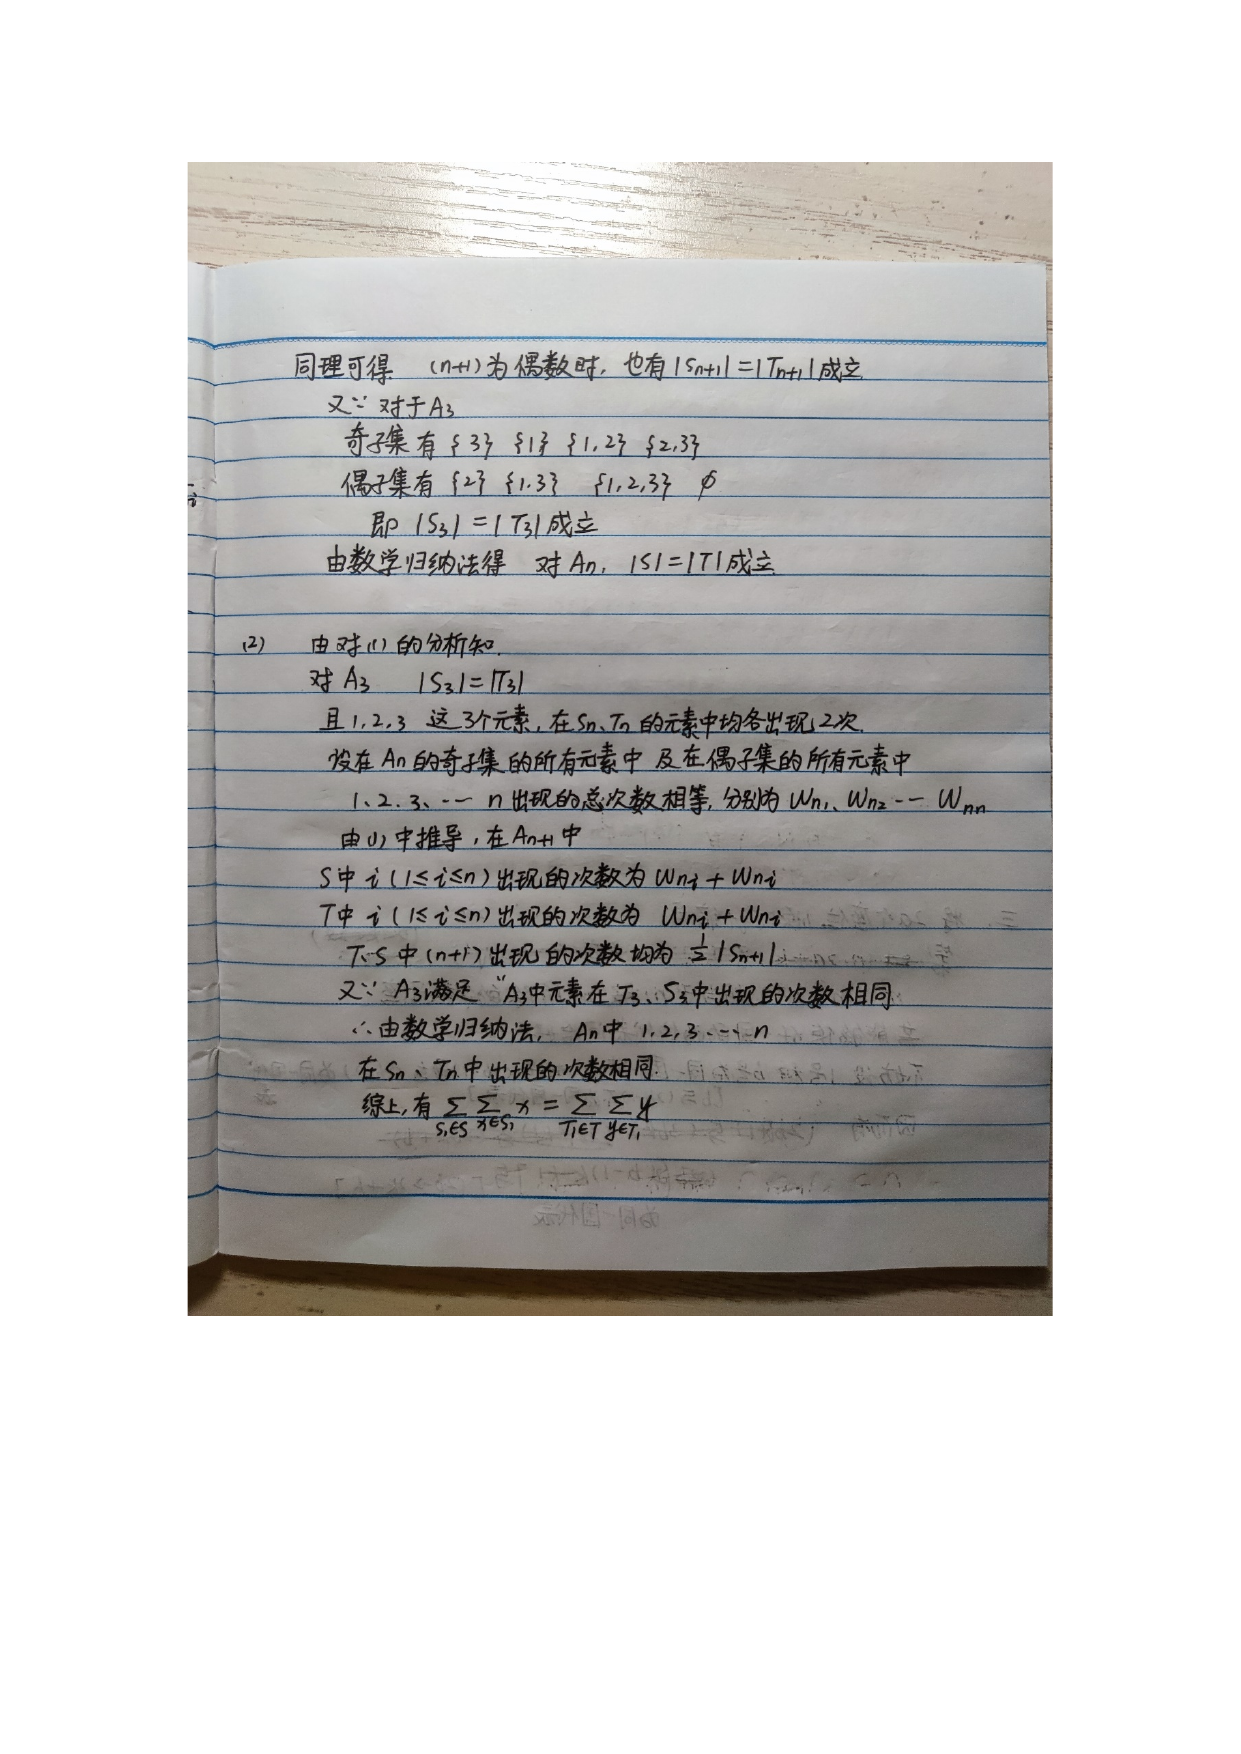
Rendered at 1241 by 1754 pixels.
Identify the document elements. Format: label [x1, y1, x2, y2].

picture [187, 162, 1053, 1316]
